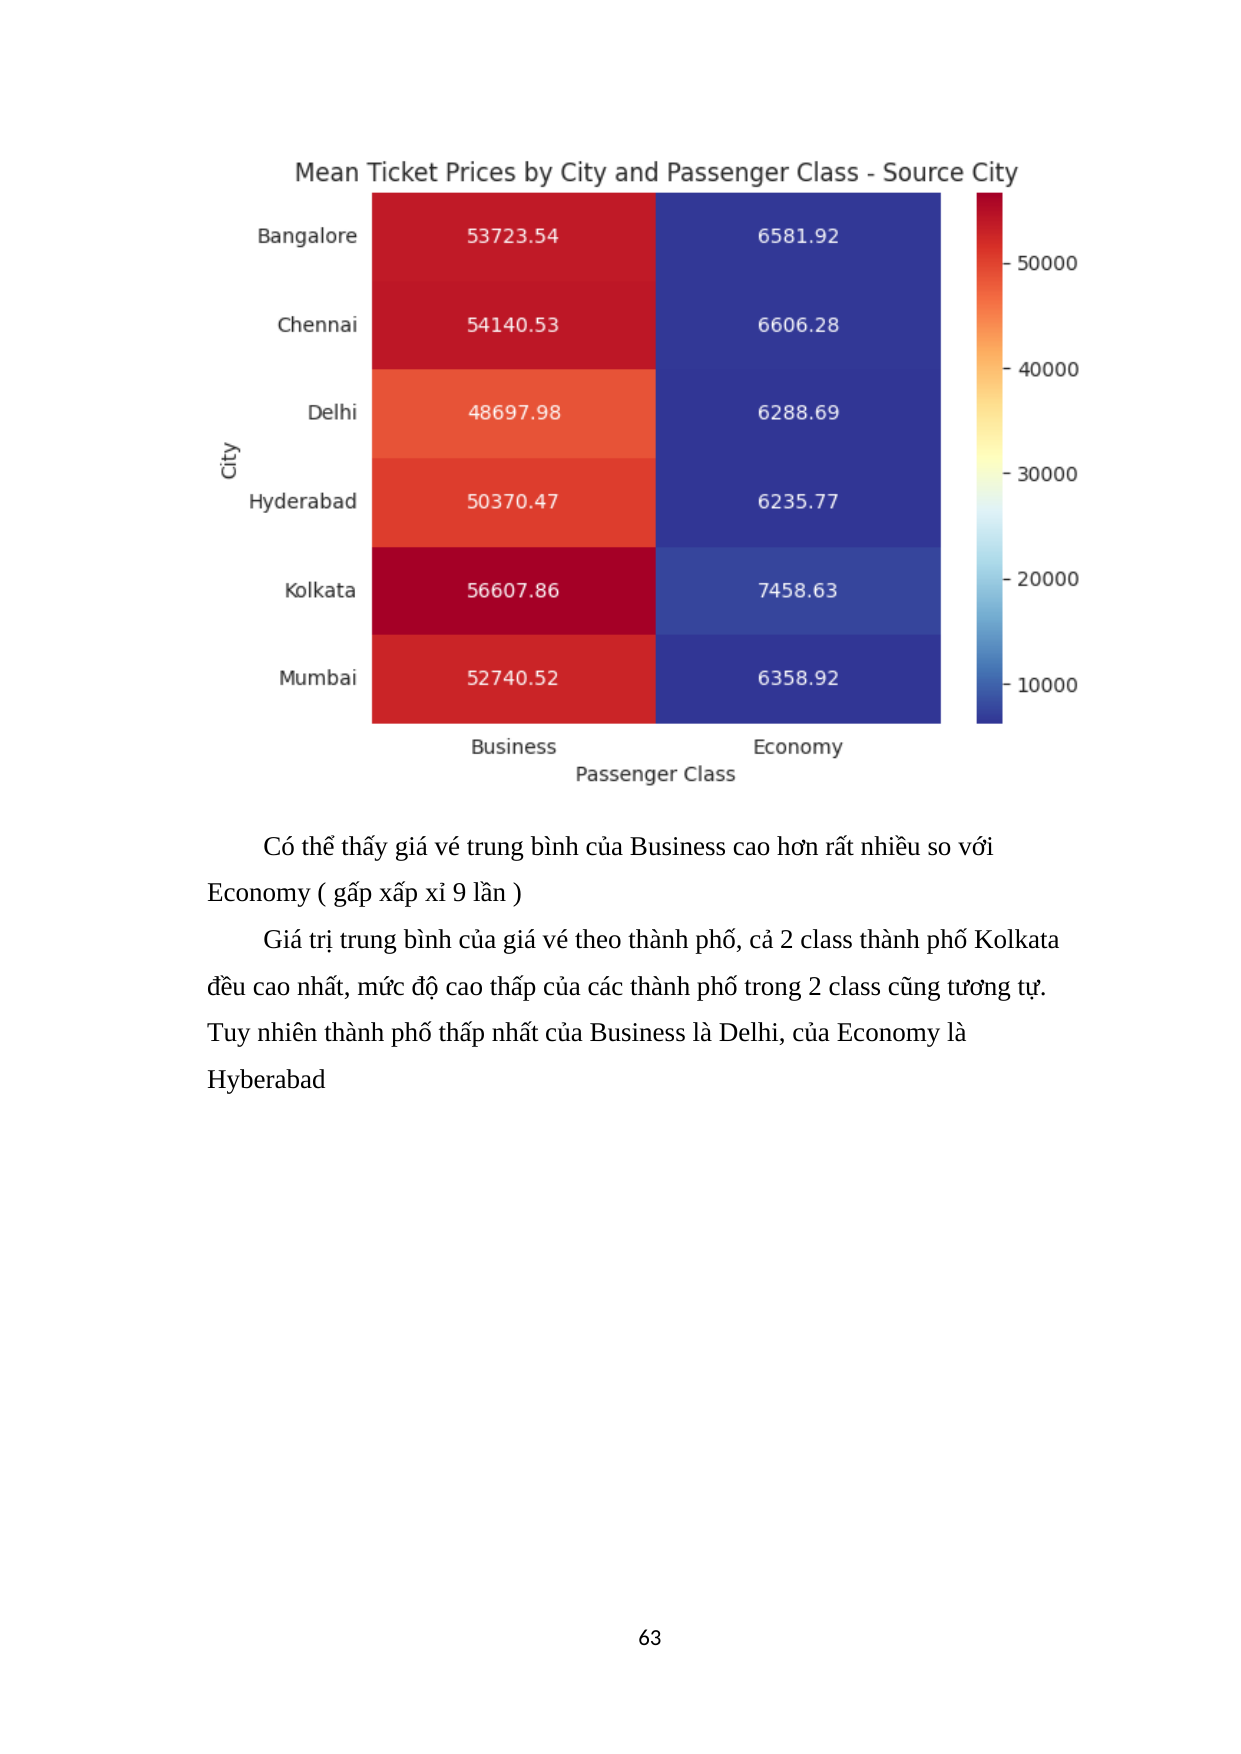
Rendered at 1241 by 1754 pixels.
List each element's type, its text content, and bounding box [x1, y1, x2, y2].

picture [206, 147, 1093, 800]
text Có thể thấy giá vé trung bình của Business cao hơn rất nhiều so với Economy ( gấp xấp xỉ 9 lần ) [207, 830, 1092, 908]
text Giá trị trung bình của giá vé theo thành phố, cả 2 class thành phố Kolkata đều cao nhất, mức độ cao thấp của các thành phố trong 2 class cũng tương tự. Tuy nhiên thành phố thấp nhất của Business là Delhi, của Economy là Hyberabad [207, 923, 1092, 1094]
